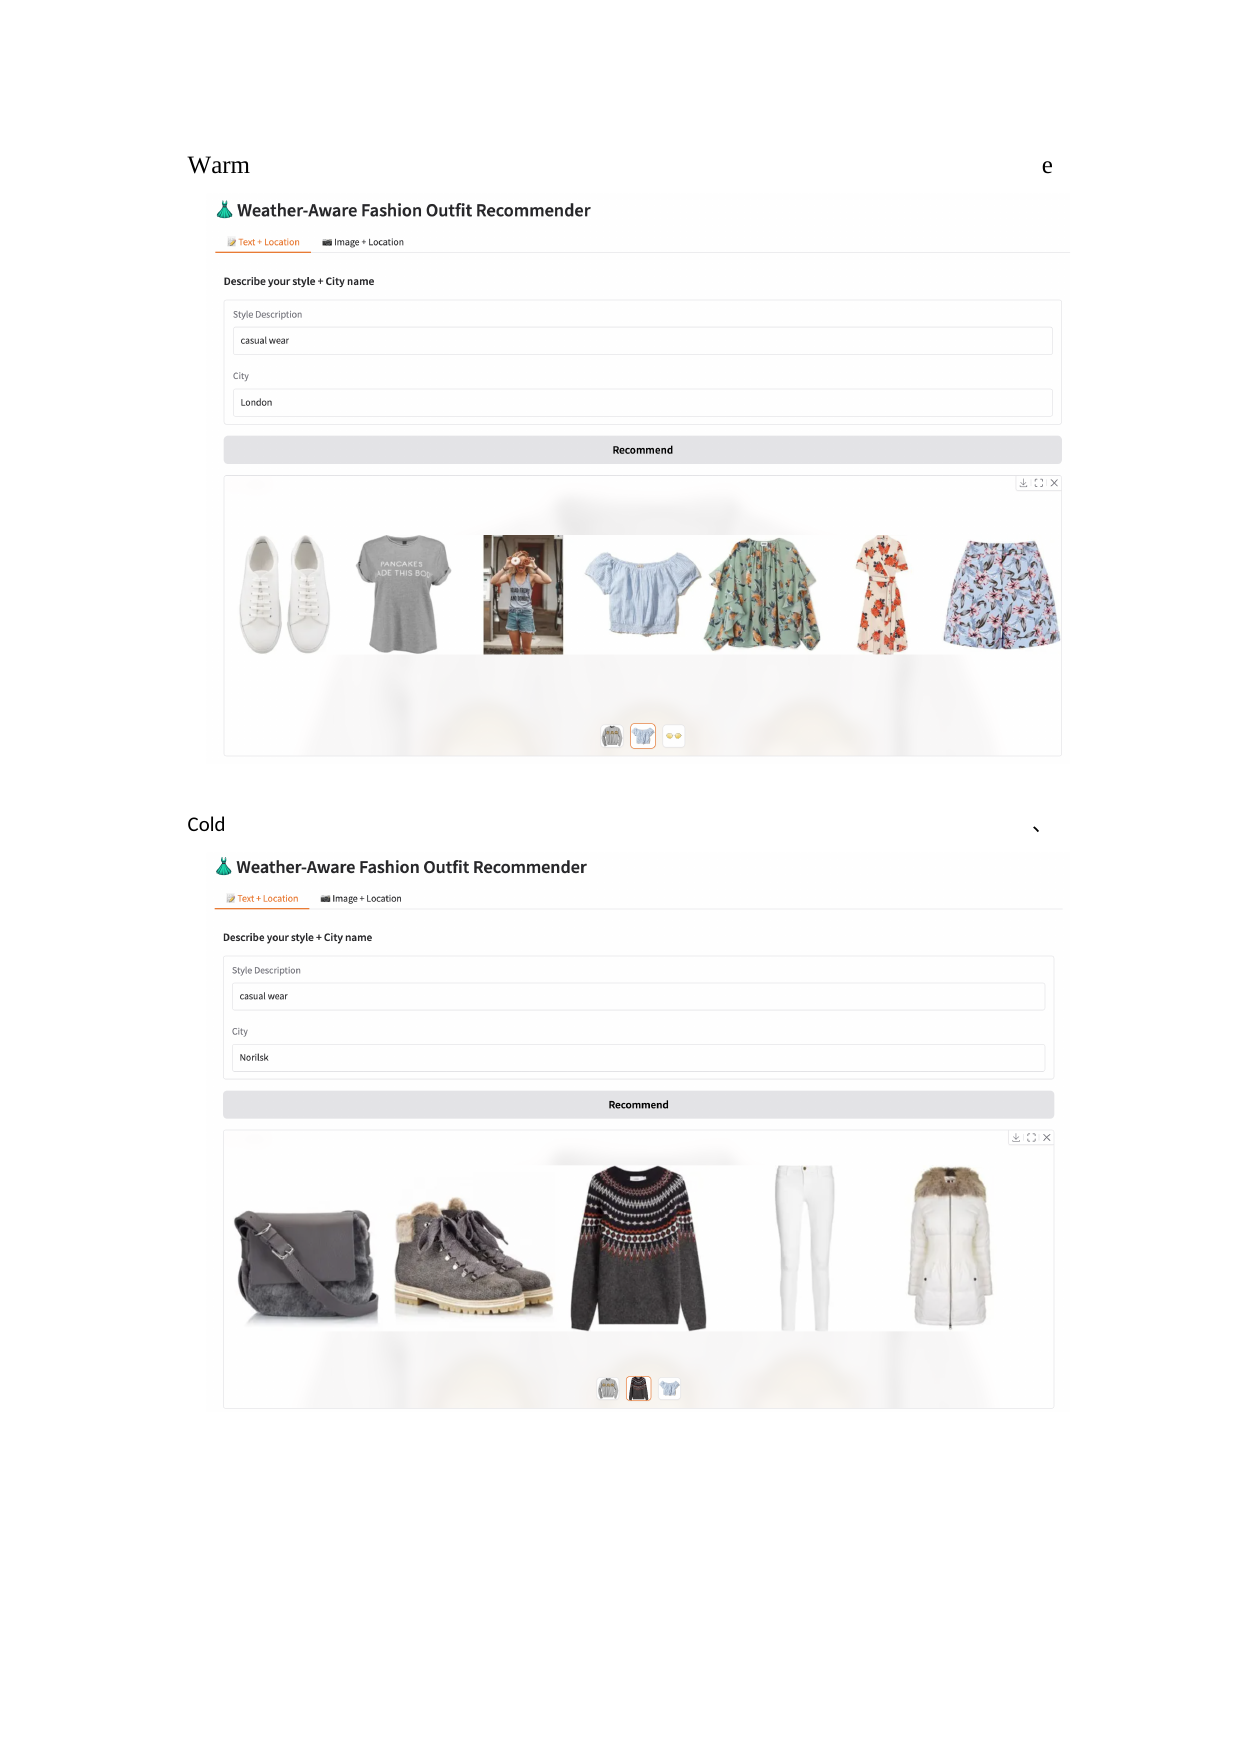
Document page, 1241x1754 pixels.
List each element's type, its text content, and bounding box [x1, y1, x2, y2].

text Warm e [187, 150, 1053, 763]
text Cold、 [187, 807, 1053, 1412]
